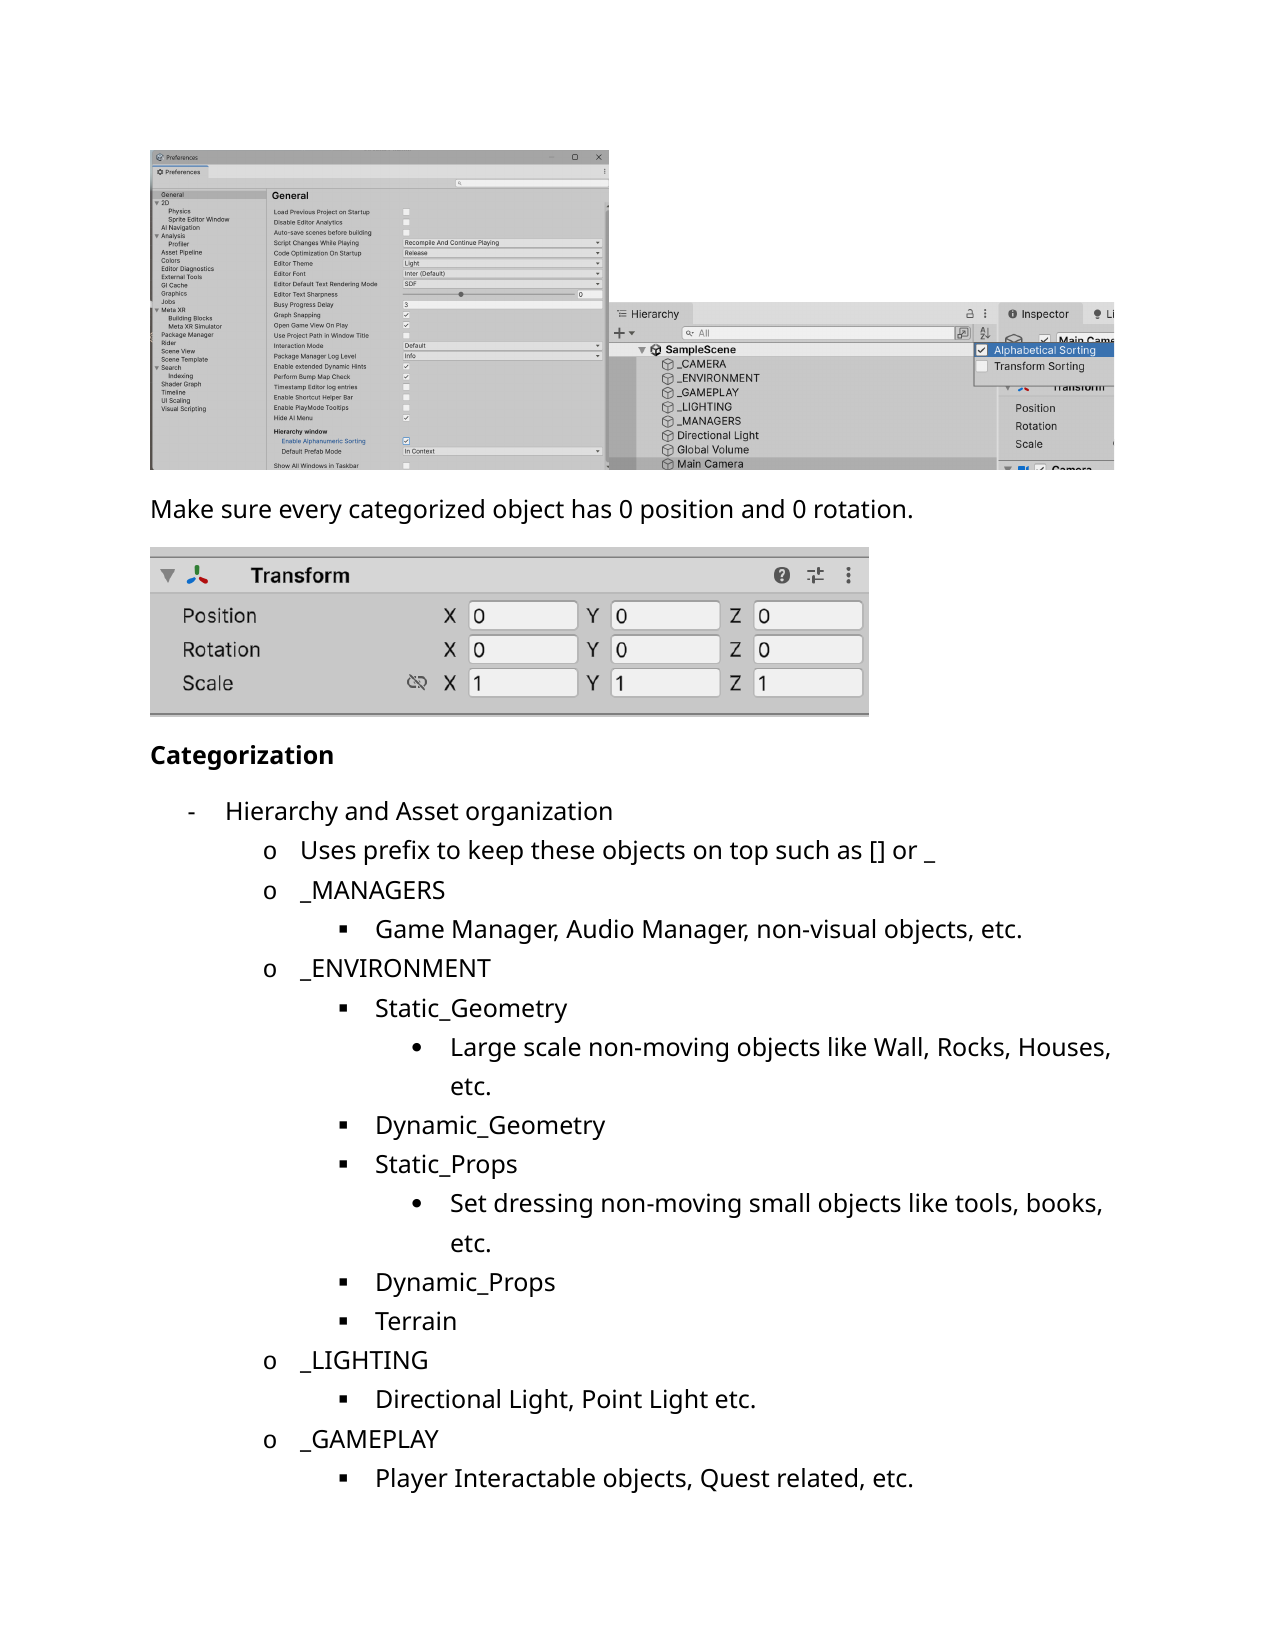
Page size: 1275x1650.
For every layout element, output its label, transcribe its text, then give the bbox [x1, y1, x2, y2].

list Directional Light, Point Light etc. [337, 1382, 1125, 1416]
list _ENVIRONMENT [262, 951, 1125, 985]
list Game Manager, Audio Manager, non-visual objects, etc. [337, 912, 1125, 946]
list Uses prefix to keep these objects on top such as [] or _ [262, 833, 1125, 867]
list _MANAGERS [262, 872, 1125, 907]
list Static_Props [337, 1147, 1125, 1181]
list _GAMEPLAY [262, 1421, 1125, 1456]
list Player Interactable objects, Quest related, etc. [337, 1461, 1125, 1495]
list Static_Geometry [337, 990, 1125, 1024]
list Dynamic_Props [337, 1264, 1125, 1298]
list Terrain [337, 1303, 1125, 1338]
list Hierarchy and Asset organization [187, 794, 1125, 828]
list Large scale non-moving objects like Wall, Rocks, Houses, etc. [412, 1029, 1125, 1103]
text Make sure every categorized object has 0 position and 0 rotation. [150, 491, 1125, 525]
picture [150, 150, 1115, 470]
text Categorization [150, 738, 1125, 772]
list _LIGHTING [262, 1343, 1125, 1377]
list Set dressing non-moving small objects like tools, books, etc. [412, 1186, 1125, 1259]
picture [150, 547, 869, 717]
list Dynamic_Geometry [337, 1108, 1125, 1142]
